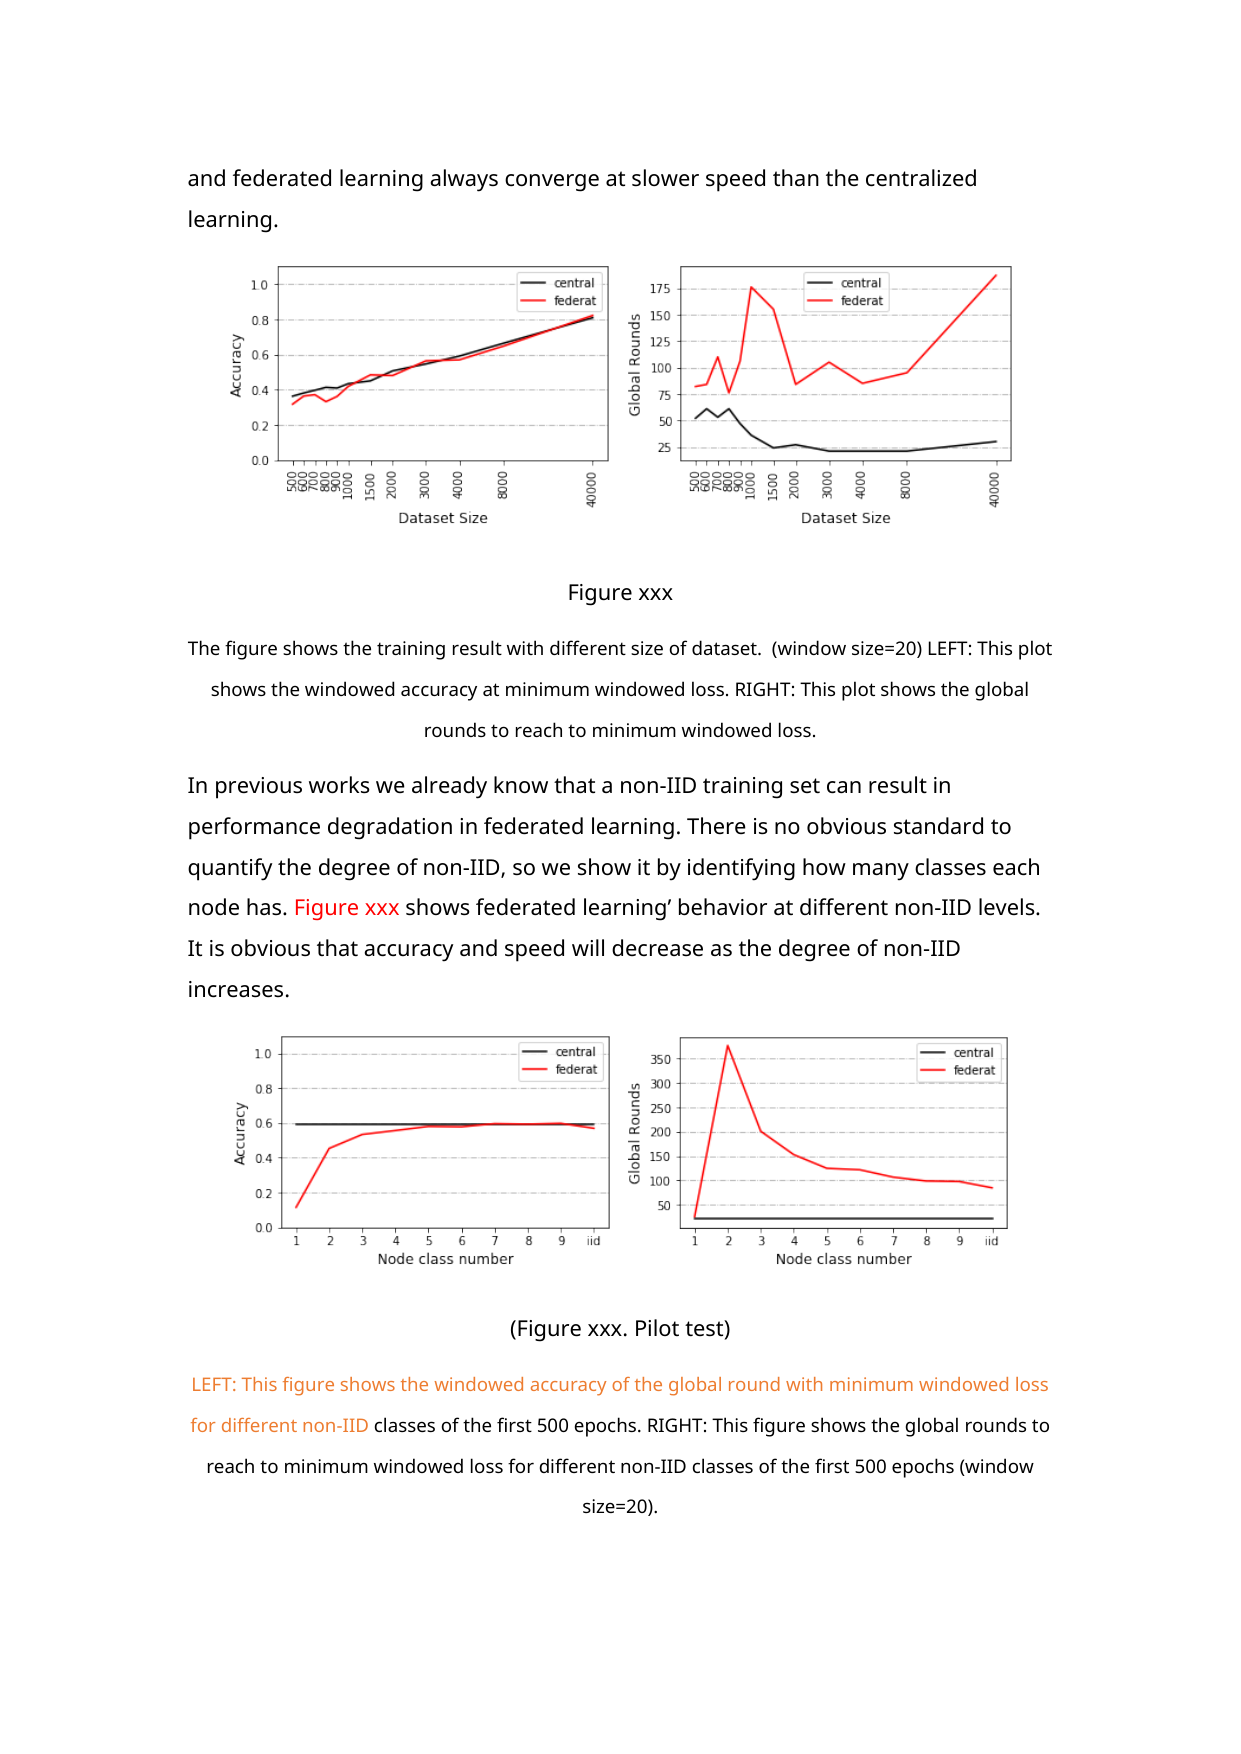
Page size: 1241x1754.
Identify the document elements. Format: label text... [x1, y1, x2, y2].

picture [621, 259, 1019, 534]
text Figure xxx [187, 576, 1053, 608]
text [187, 162, 1053, 235]
picture [226, 1028, 617, 1276]
picture [621, 1029, 1014, 1276]
text In previous works we already know that a non-IID training set can result in performance degradation in federated learning. There is no obvious standard to quantify the degree of non-IID, so we show it by identifying how many classes each node has. Figure xxx shows federated learning’ behavior at different non-IID levels. It is obvious that accuracy and speed will decrease as the degree of non-IID increases. [187, 769, 1053, 1005]
text LEFT: This figure shows the windowed accuracy of the global round with minimum windowed loss for different non-IID classes of the first 500 epochs. RIGHT: This figure shows the global rounds to reach to minimum windowed loss for different non-IID classes of the first 500 epochs (window size=20). [187, 1368, 1053, 1523]
text The figure shows the training result with different size of dataset. (window size=20) LEFT: This plot shows the windowed accuracy at minimum windowed loss. RIGHT: This plot shows the global rounds to reach to minimum windowed loss. [187, 632, 1053, 746]
picture [222, 259, 616, 534]
text (Figure xxx. Pilot test) [187, 1312, 1053, 1344]
